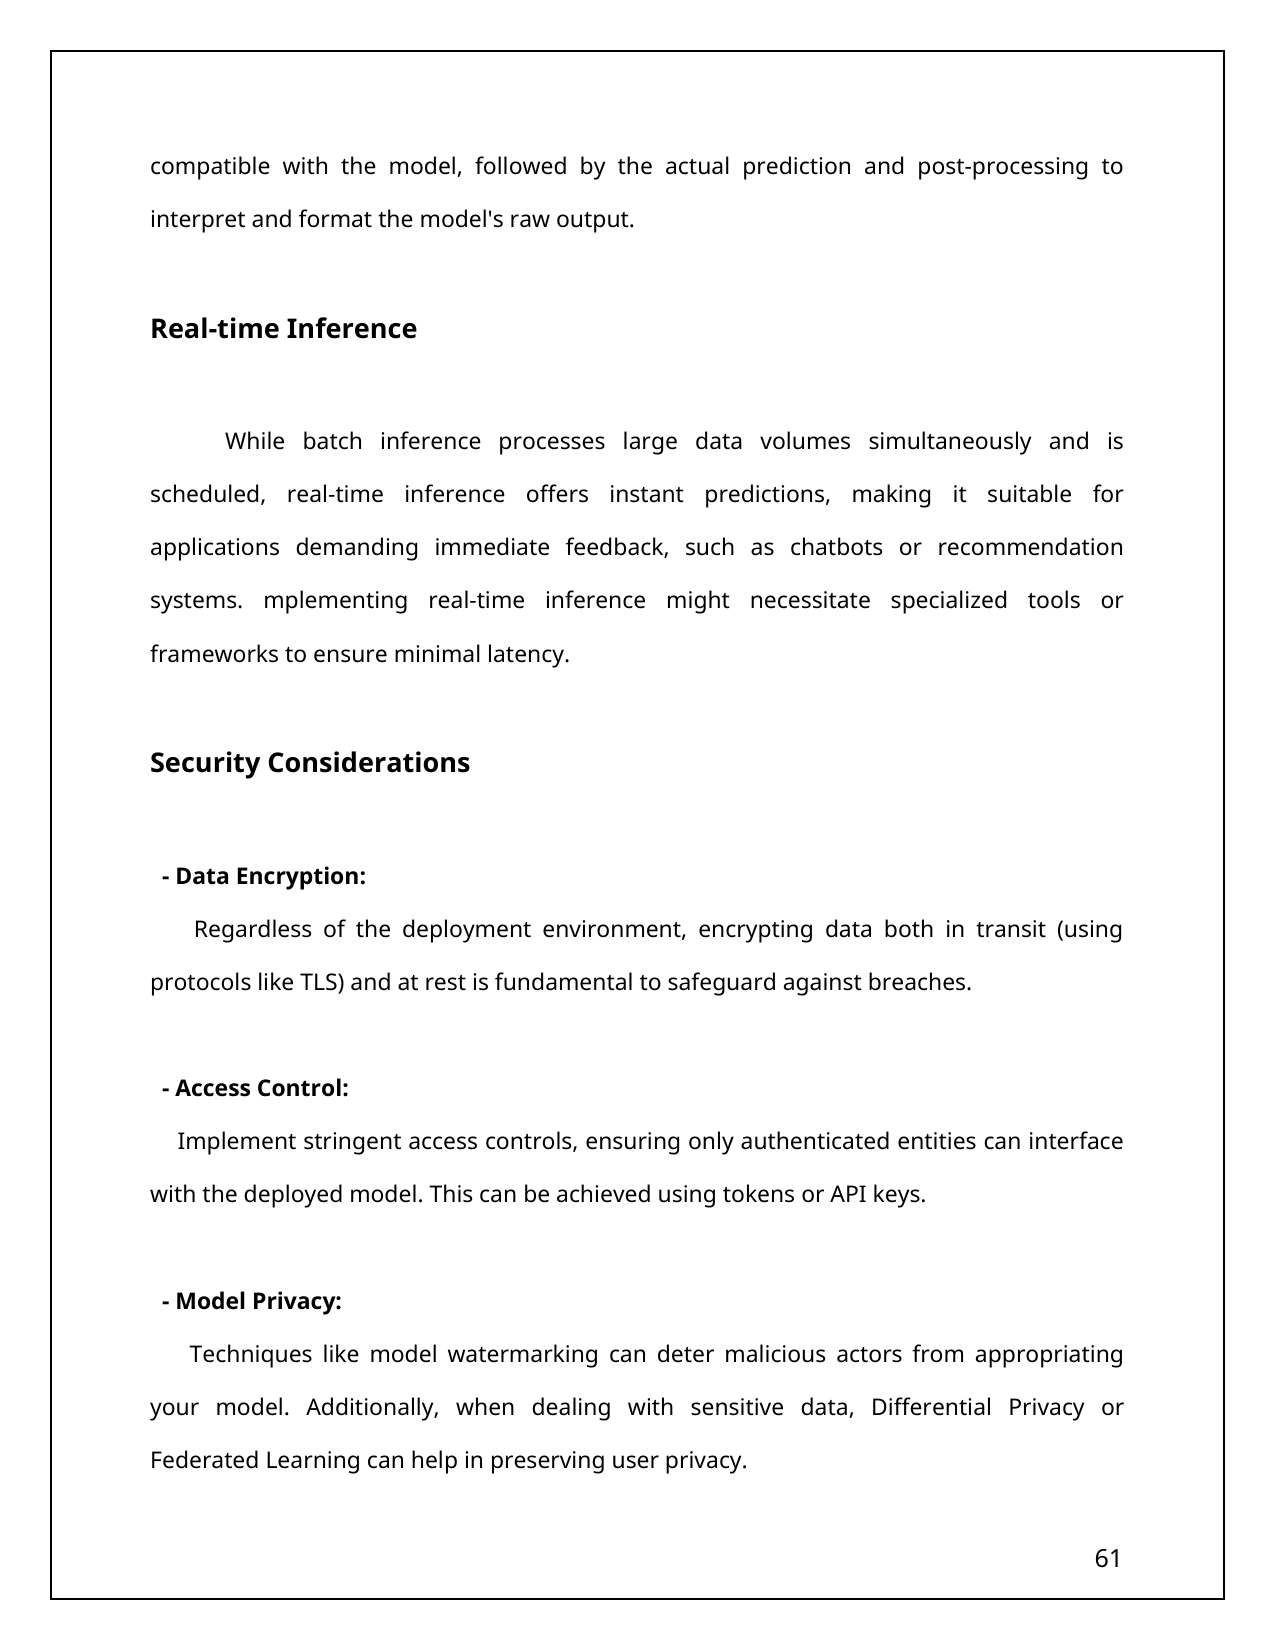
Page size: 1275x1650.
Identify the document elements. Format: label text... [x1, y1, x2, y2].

text Real-time Inference [150, 309, 1125, 346]
text Regardless of the deployment environment, encrypting data both in transit (using protocols like TLS) and at rest is fundamental to safeguard against breaches. [150, 913, 1125, 997]
text Techniques like model watermarking can deter malicious actors from appropriating your model. Additionally, when dealing with sensitive data, Differential Privacy or Federated Learning can help in preserving user privacy. [150, 1338, 1125, 1475]
text Implement stringent access controls, ensuring only authenticated entities can interface with the deployed model. This can be achieved using tokens or API keys. [150, 1125, 1125, 1209]
text - Access Control: [150, 1072, 1125, 1103]
text - Data Encryption: [150, 859, 1125, 891]
text While batch inference processes large data volumes simultaneously and is scheduled, real-time inference offers instant predictions, making it suitable for applications demanding immediate feedback, such as chatbots or recommendation systems. mplementing real-time inference might necessitate specialized tools or frameworks to ensure minimal latency. [150, 425, 1125, 669]
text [150, 150, 1125, 234]
text Security Considerations [150, 744, 1125, 781]
text - Model Privacy: [150, 1284, 1125, 1316]
